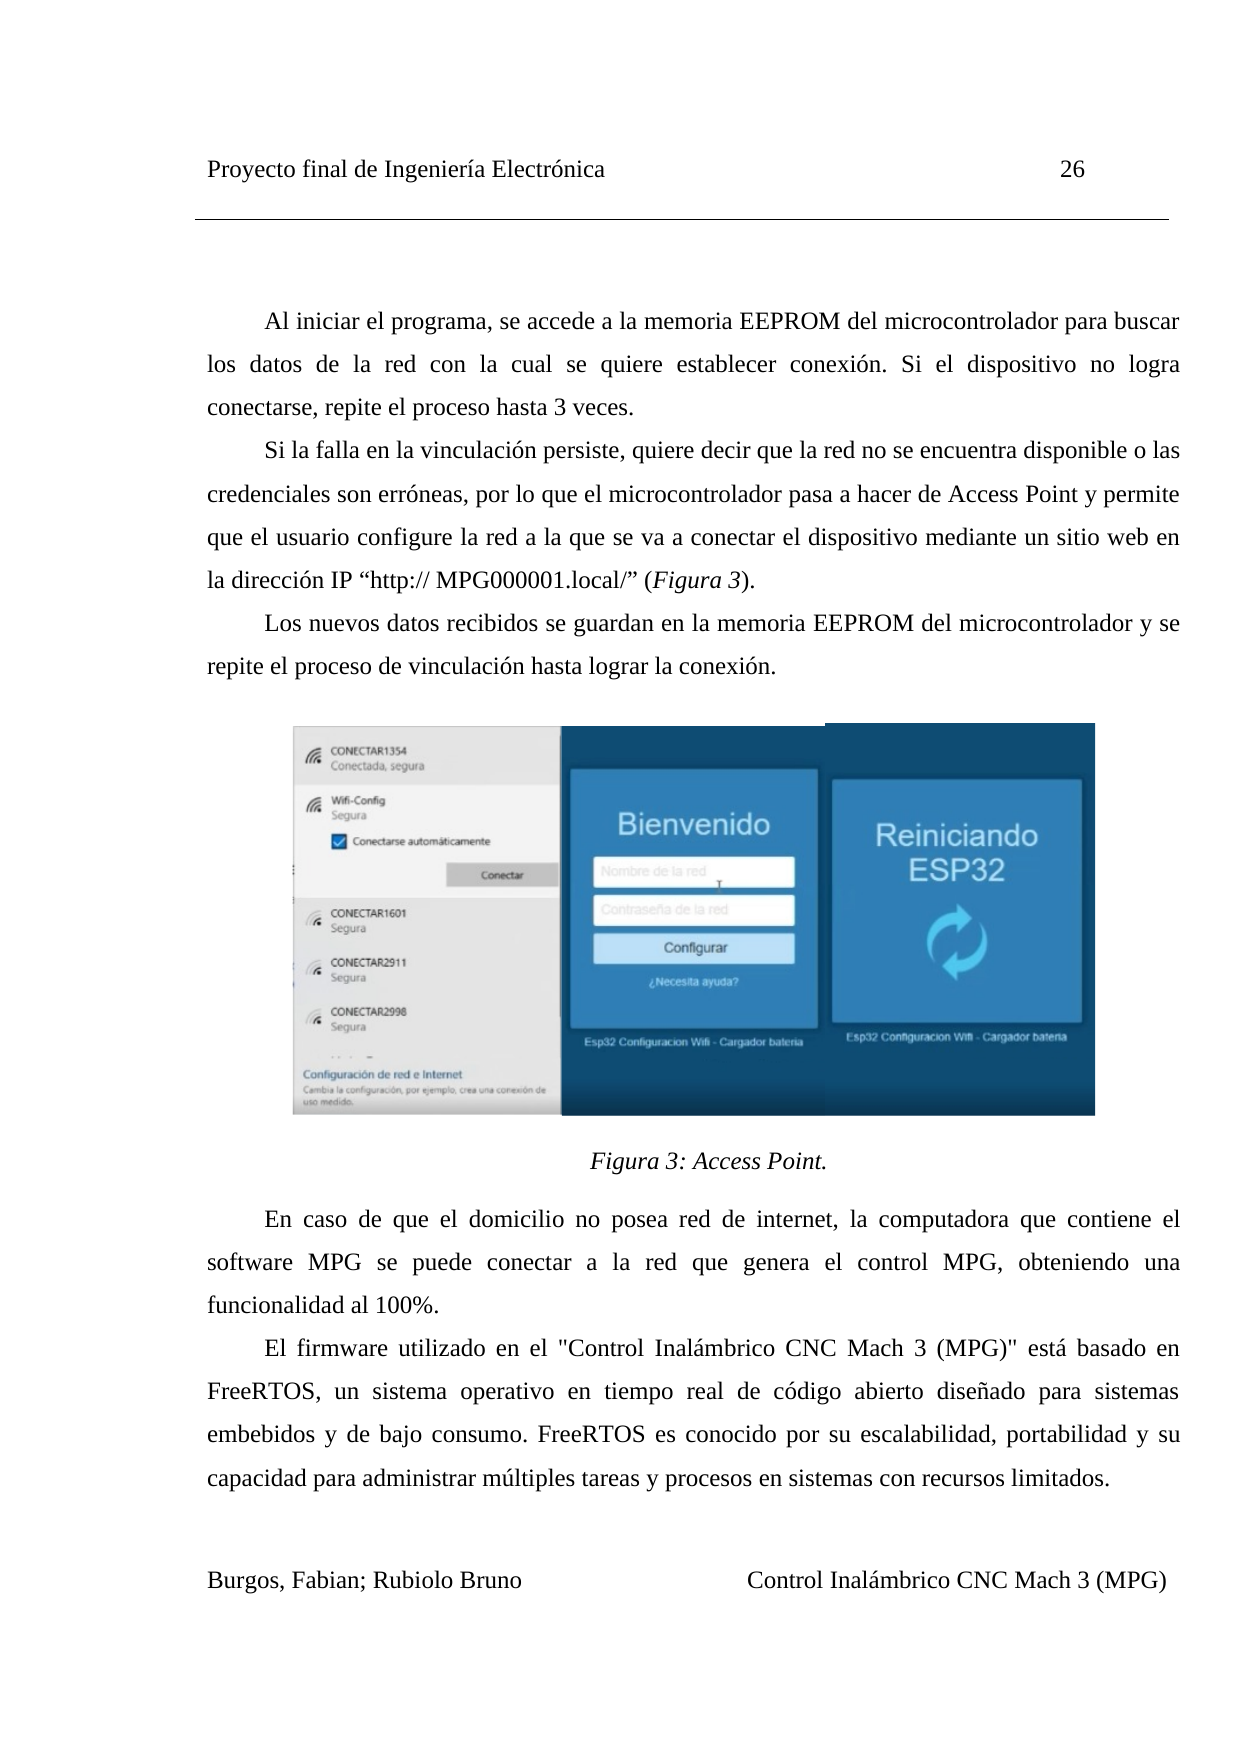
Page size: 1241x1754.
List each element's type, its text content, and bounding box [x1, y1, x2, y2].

text Si la falla en la vinculación persiste, quiere decir que la red no se encuentra disponible o las credenciales son erróneas, por lo que el microcontrolador pasa a hacer de Access Point y permite que el usuario configure la red a la que se va a conectar el dispositivo mediante un sitio web en la dirección IP “http:// MPG000001.local/” (Figura 3). [207, 436, 1181, 594]
picture [292, 723, 1096, 1117]
text El firmware utilizado en el "Control Inalámbrico CNC Mach 3 (MPG)" está basado en FreeRTOS, un sistema operativo en tiempo real de código abierto diseñado para sistemas embebidos y de bajo consumo. FreeRTOS es conocido por su escalabilidad, portabilidad y su capacidad para administrar múltiples tareas y procesos en sistemas con recursos limitados. [207, 1333, 1181, 1491]
text Al iniciar el programa, se accede a la memoria EEPROM del microcontrolador para buscar los datos de la red con la cual se quiere establecer conexión. Si el dispositivo no logra conectarse, repite el proceso hasta 3 veces. [207, 306, 1181, 421]
text : Access Point. [236, 1146, 1181, 1175]
text Los nuevos datos recibidos se guardan en la memoria EEPROM del microcontrolador y se repite el proceso de vinculación hasta lograr la conexión. [207, 608, 1181, 680]
text En caso de que el domicilio no posea red de internet, la computadora que contiene el software MPG se puede conectar a la red que genera el control MPG, obteniendo una funcionalidad al 100%. [207, 1204, 1181, 1319]
